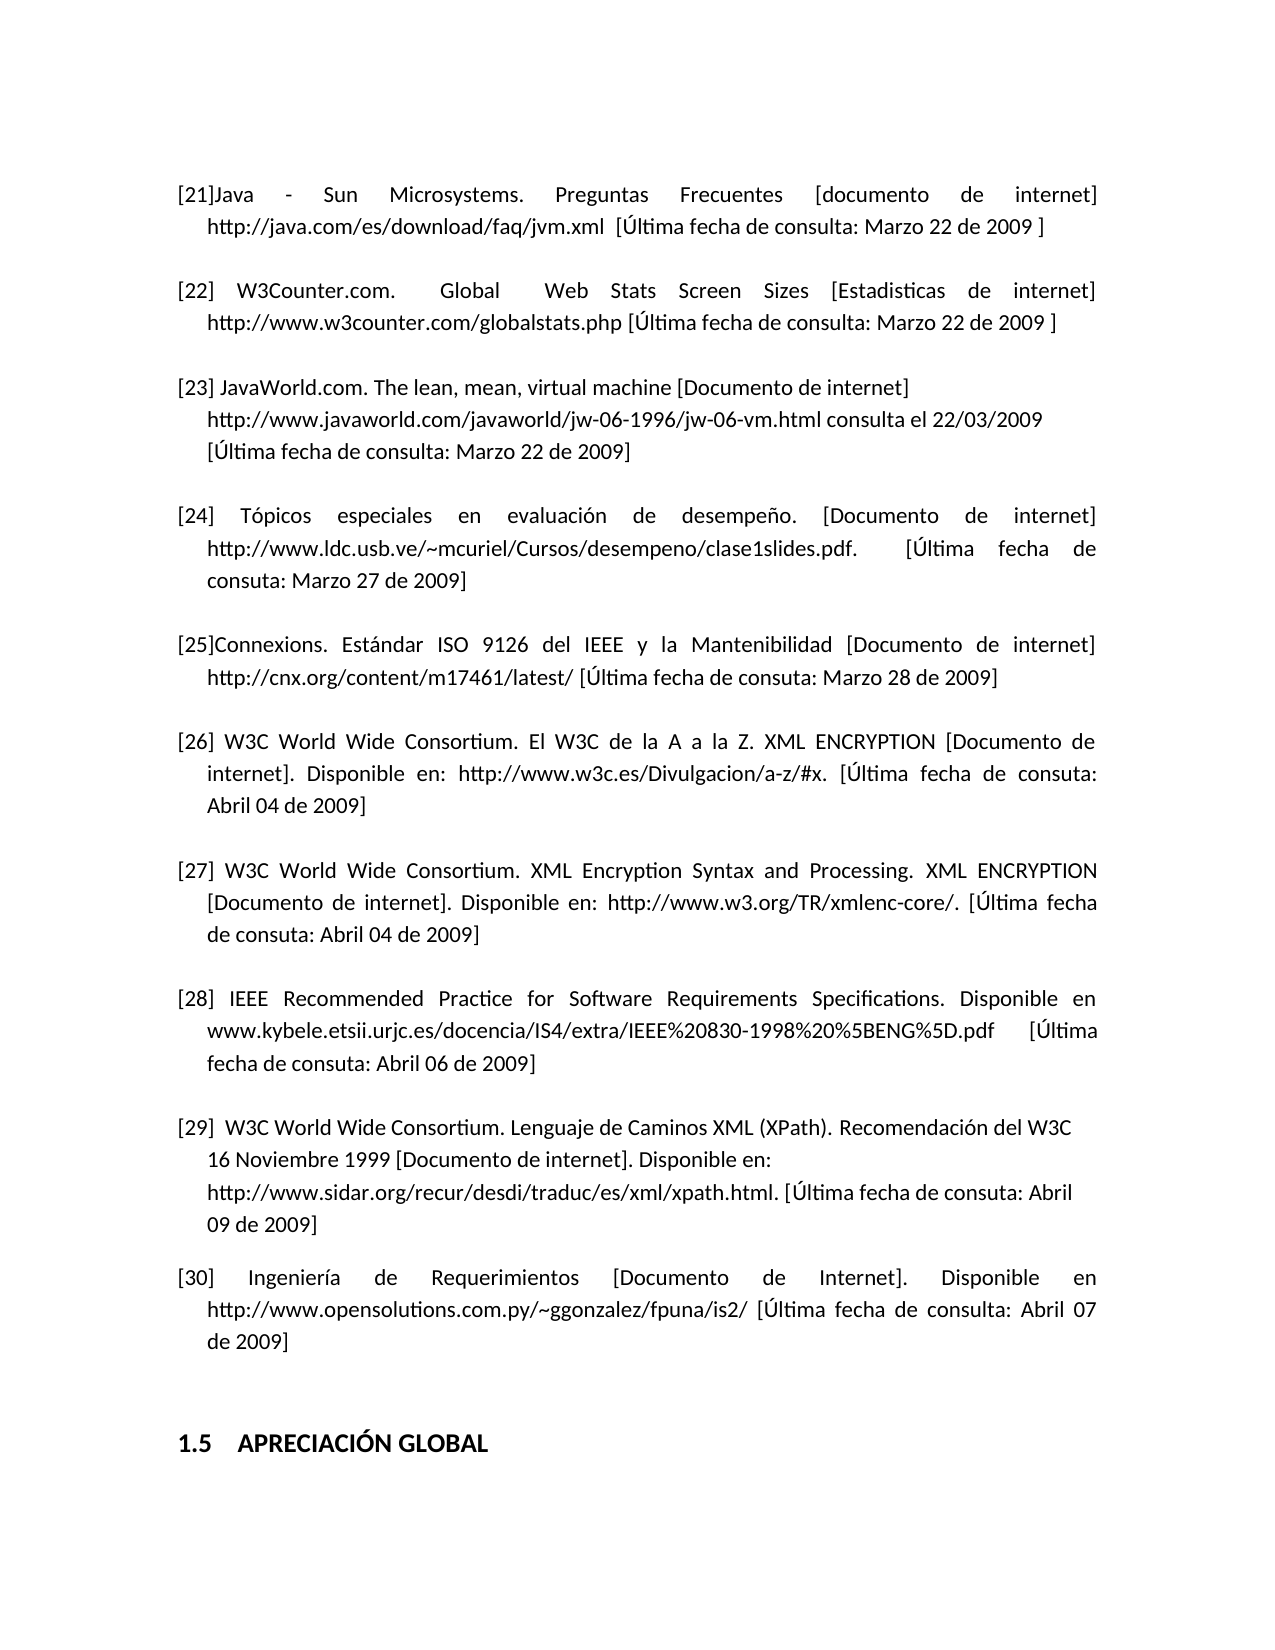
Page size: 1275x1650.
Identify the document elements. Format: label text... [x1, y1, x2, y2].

text [26] W3C World Wide Consortium. El W3C de la A a la Z. XML ENCRYPTION [Documento de internet]. Disponible en: http://www.w3c.es/Divulgacion/a-z/#x. [Última fecha de consuta: Abril 04 de 2009] [177, 727, 1098, 819]
text [29] W3C World Wide Consortium. Lenguaje de Caminos XML (XPath). Recomendación del W3C 16 Noviembre 1999 [Documento de internet]. Disponible en: http://www.sidar.org/recur/desdi/traduc/es/xml/xpath.html. [Última fecha de consuta: Abril 09 de 2009] [177, 1113, 1098, 1238]
text [22] W3Counter.com. Global Web Stats Screen Sizes [Estadisticas de internet] http://www.w3counter.com/globalstats.php [Última fecha de consulta: Marzo 22 de 2009 ] [177, 276, 1098, 337]
text [21]Java - Sun Microsystems. Preguntas Frecuentes [documento de internet] http://java.com/es/download/faq/jvm.xml [Última fecha de consulta: Marzo 22 de 2009 ] [177, 180, 1098, 240]
text [28] IEEE Recommended Practice for Software Requirements Specifications. Disponible en www.kybele.etsii.urjc.es/docencia/IS4/extra/IEEE%20830-1998%20%5BENG%5D.pdf [Última fecha de consuta: Abril 06 de 2009] [177, 984, 1098, 1077]
text [23] JavaWorld.com. The lean, mean, virtual machine [Documento de internet] http://www.javaworld.com/javaworld/jw-06-1996/jw-06-vm.html consulta el 22/03/2009 [Última fecha de consulta: Marzo 22 de 2009] [177, 373, 1098, 465]
text [25]Connexions. Estándar ISO 9126 del IEEE y la Mantenibilidad [Documento de internet] http://cnx.org/content/m17461/latest/ [Última fecha de consuta: Marzo 28 de 2009] [177, 630, 1098, 691]
text [27] W3C World Wide Consortium. XML Encryption Syntax and Processing. XML ENCRYPTION [Documento de internet]. Disponible en: http://www.w3.org/TR/xmlenc-core/. [Última fecha de consuta: Abril 04 de 2009] [177, 856, 1098, 948]
text [30] Ingeniería de Requerimientos [Documento de Internet]. Disponible en http://www.opensolutions.com.py/~ggonzalez/fpuna/is2/ [Última fecha de consulta: Abril 07 de 2009] [177, 1263, 1098, 1355]
subtitle APRECIACIÓN GLOBAL [177, 1427, 1098, 1459]
text [24] Tópicos especiales en evaluación de desempeño. [Documento de internet] http://www.ldc.usb.ve/~mcuriel/Cursos/desempeno/clase1slides.pdf. [Última fecha de consuta: Marzo 27 de 2009] [177, 502, 1098, 594]
